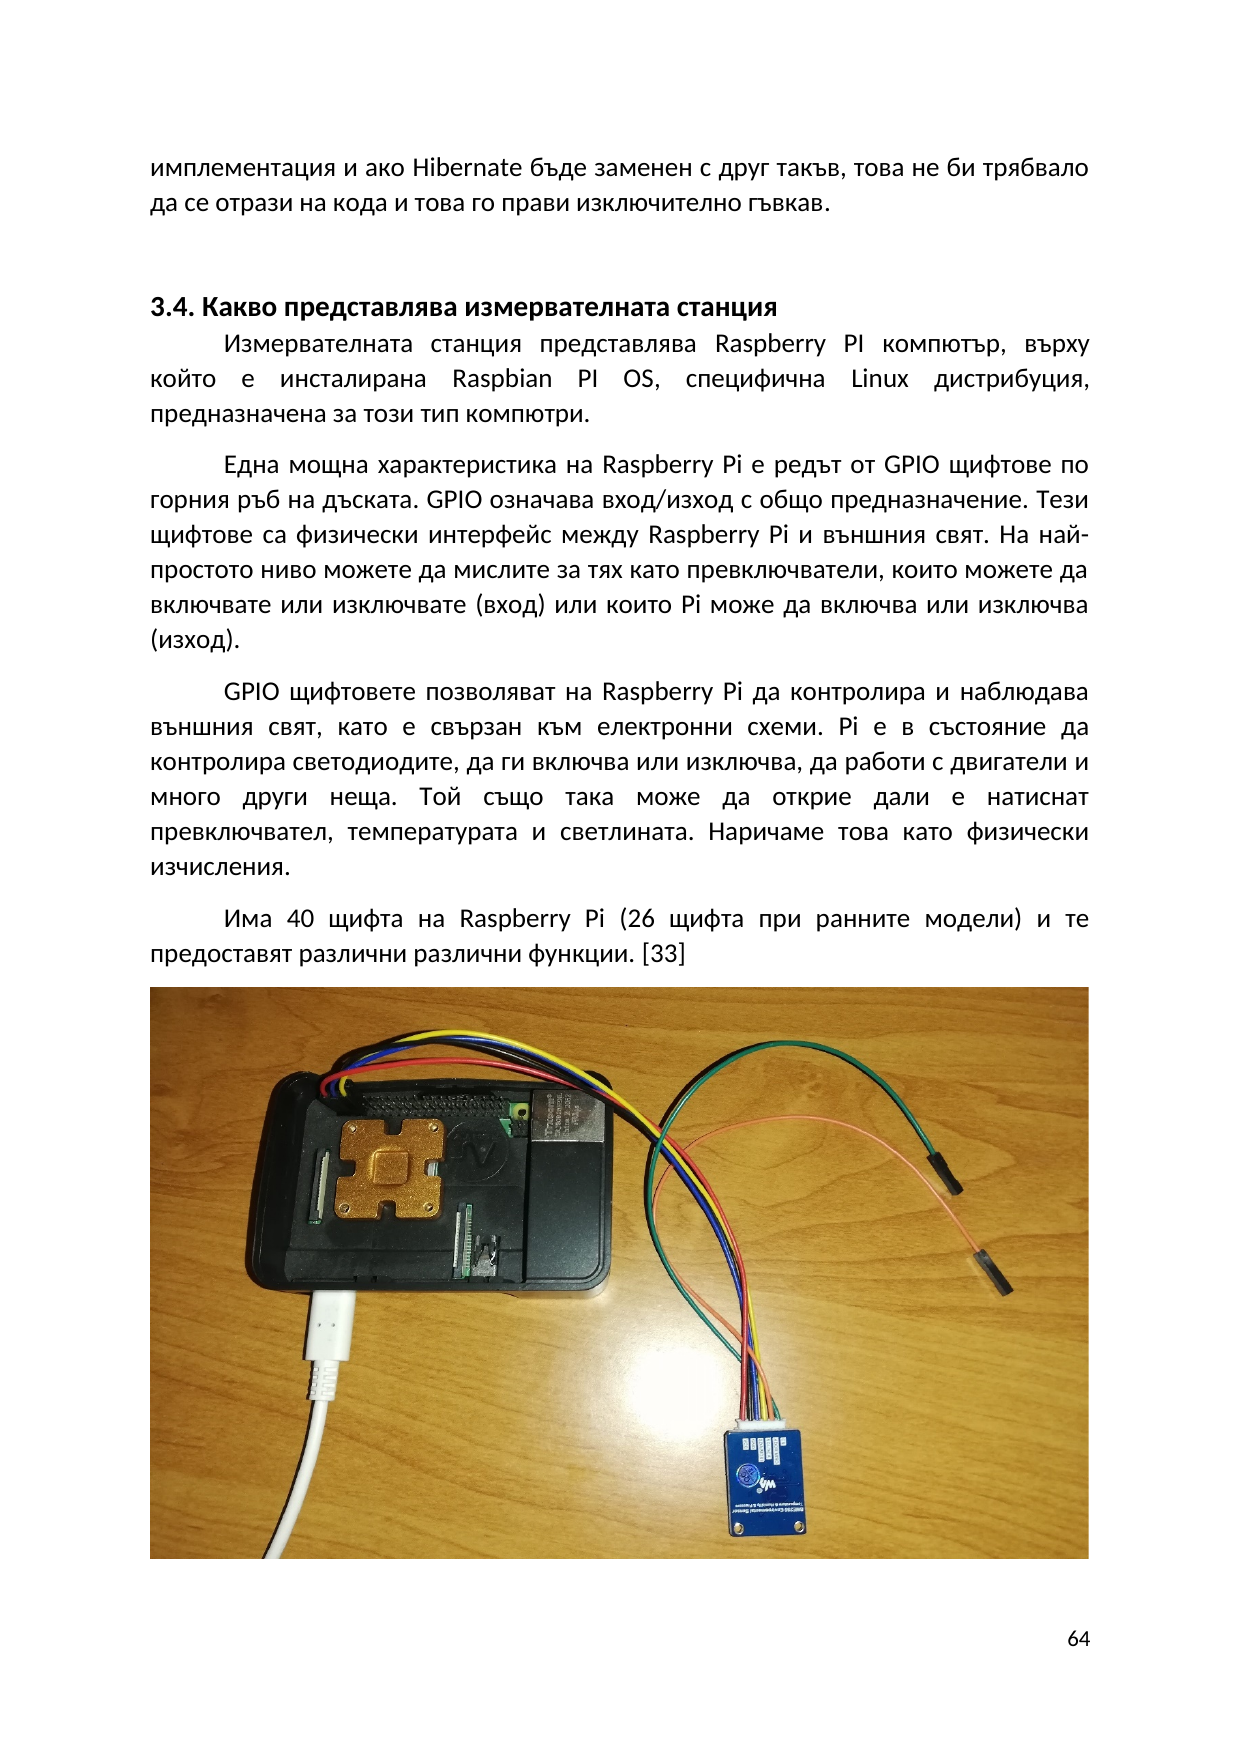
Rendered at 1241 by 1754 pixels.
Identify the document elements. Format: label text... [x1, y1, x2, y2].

text GPIO щифтовете позволяват на Raspberry Pi да контролира и наблюдава външния свят, като е свързан към електронни схеми. Pi е в състояние да контролира светодиодите, да ги включва или изключва, да работи с двигатели и много други неща. Той също така може да открие дали е натиснат превключвател, температурата и светлината. Наричаме това като физически изчисления. [150, 674, 1090, 882]
subtitle 3.4. Какво представлява измервателната станция [150, 288, 1090, 324]
text Една мощна характеристика на Raspberry Pi е редът от GPIO щифтове по горния ръб на дъската. GPIO означава вход/изход с общо предназначение. Тези щифтове са физически интерфейс между Raspberry Pi и външния свят. На най-простото ниво можете да мислите за тях като превключватели, които можете да включвате или изключвате (вход) или които Pi може да включва или изключва (изход). [150, 447, 1090, 655]
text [150, 150, 1090, 218]
picture [150, 987, 1089, 1559]
text Измервателната станция представлява Raspberry PI компютър, върху който е инсталирана Raspbian PI OS, специфична Linux дистрибуция, предназначена за този тип компютри. [150, 326, 1090, 429]
text Има 40 щифта на Raspberry Pi (26 щифта при ранните модели) и те предоставят различни различни функции. [33] [150, 901, 1090, 969]
